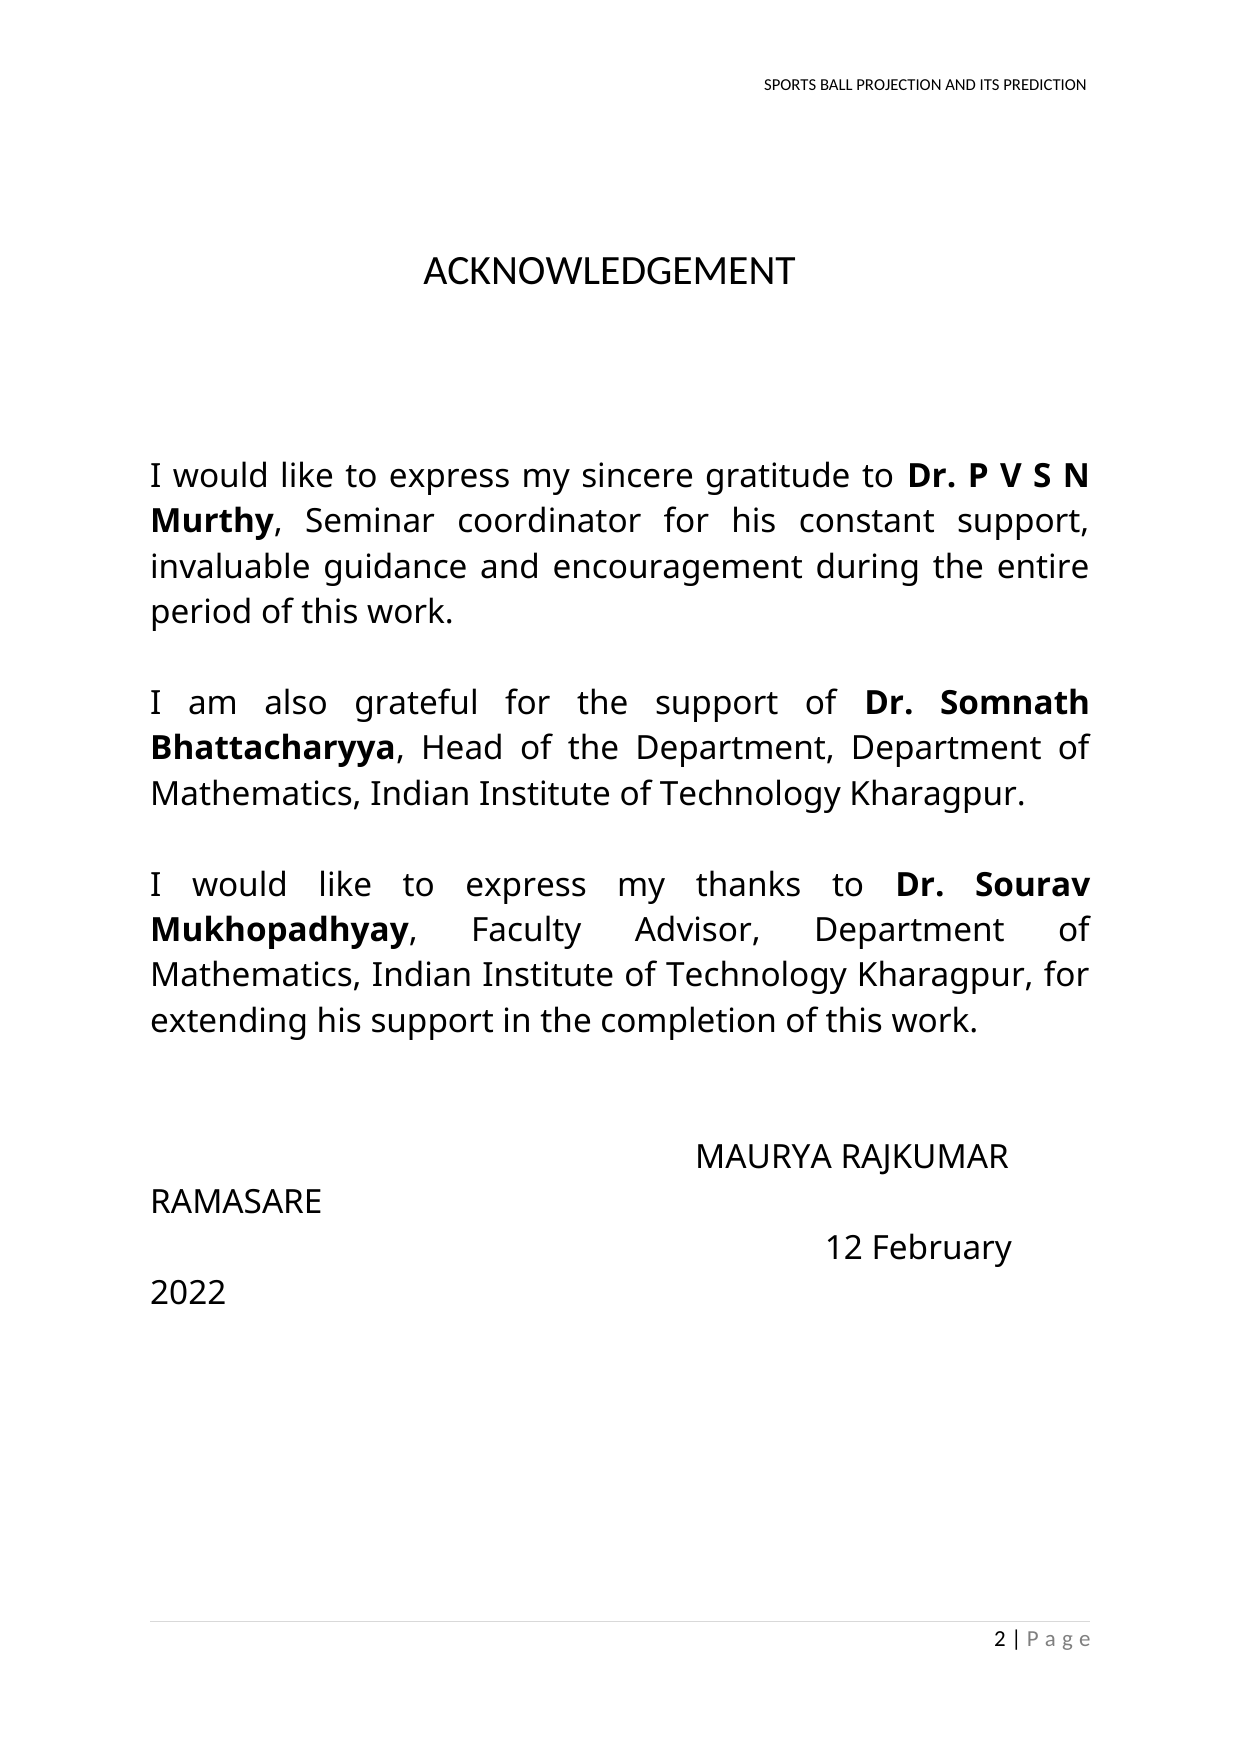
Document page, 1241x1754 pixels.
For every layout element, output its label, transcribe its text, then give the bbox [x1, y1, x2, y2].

text I would like to express my sincere gratitude to Dr. P V S N Murthy, Seminar coordinator for his constant support, invaluable guidance and encouragement during the entire period of this work. [150, 452, 1090, 633]
text MAURYA RAJKUMAR RAMASARE [150, 1133, 1090, 1224]
text I am also grateful for the support of Dr. Somnath Bhattacharyya, Head of the Department, Department of Mathematics, Indian Institute of Technology Kharagpur. [150, 679, 1090, 815]
text 12 February 2022 [150, 1224, 1090, 1314]
text ACKNOWLEDGEMENT [150, 244, 1090, 294]
text I would like to express my thanks to Dr. Sourav Mukhopadhyay, Faculty Advisor, Department of Mathematics, Indian Institute of Technology Kharagpur, for extending his support in the completion of this work. [150, 860, 1090, 1042]
